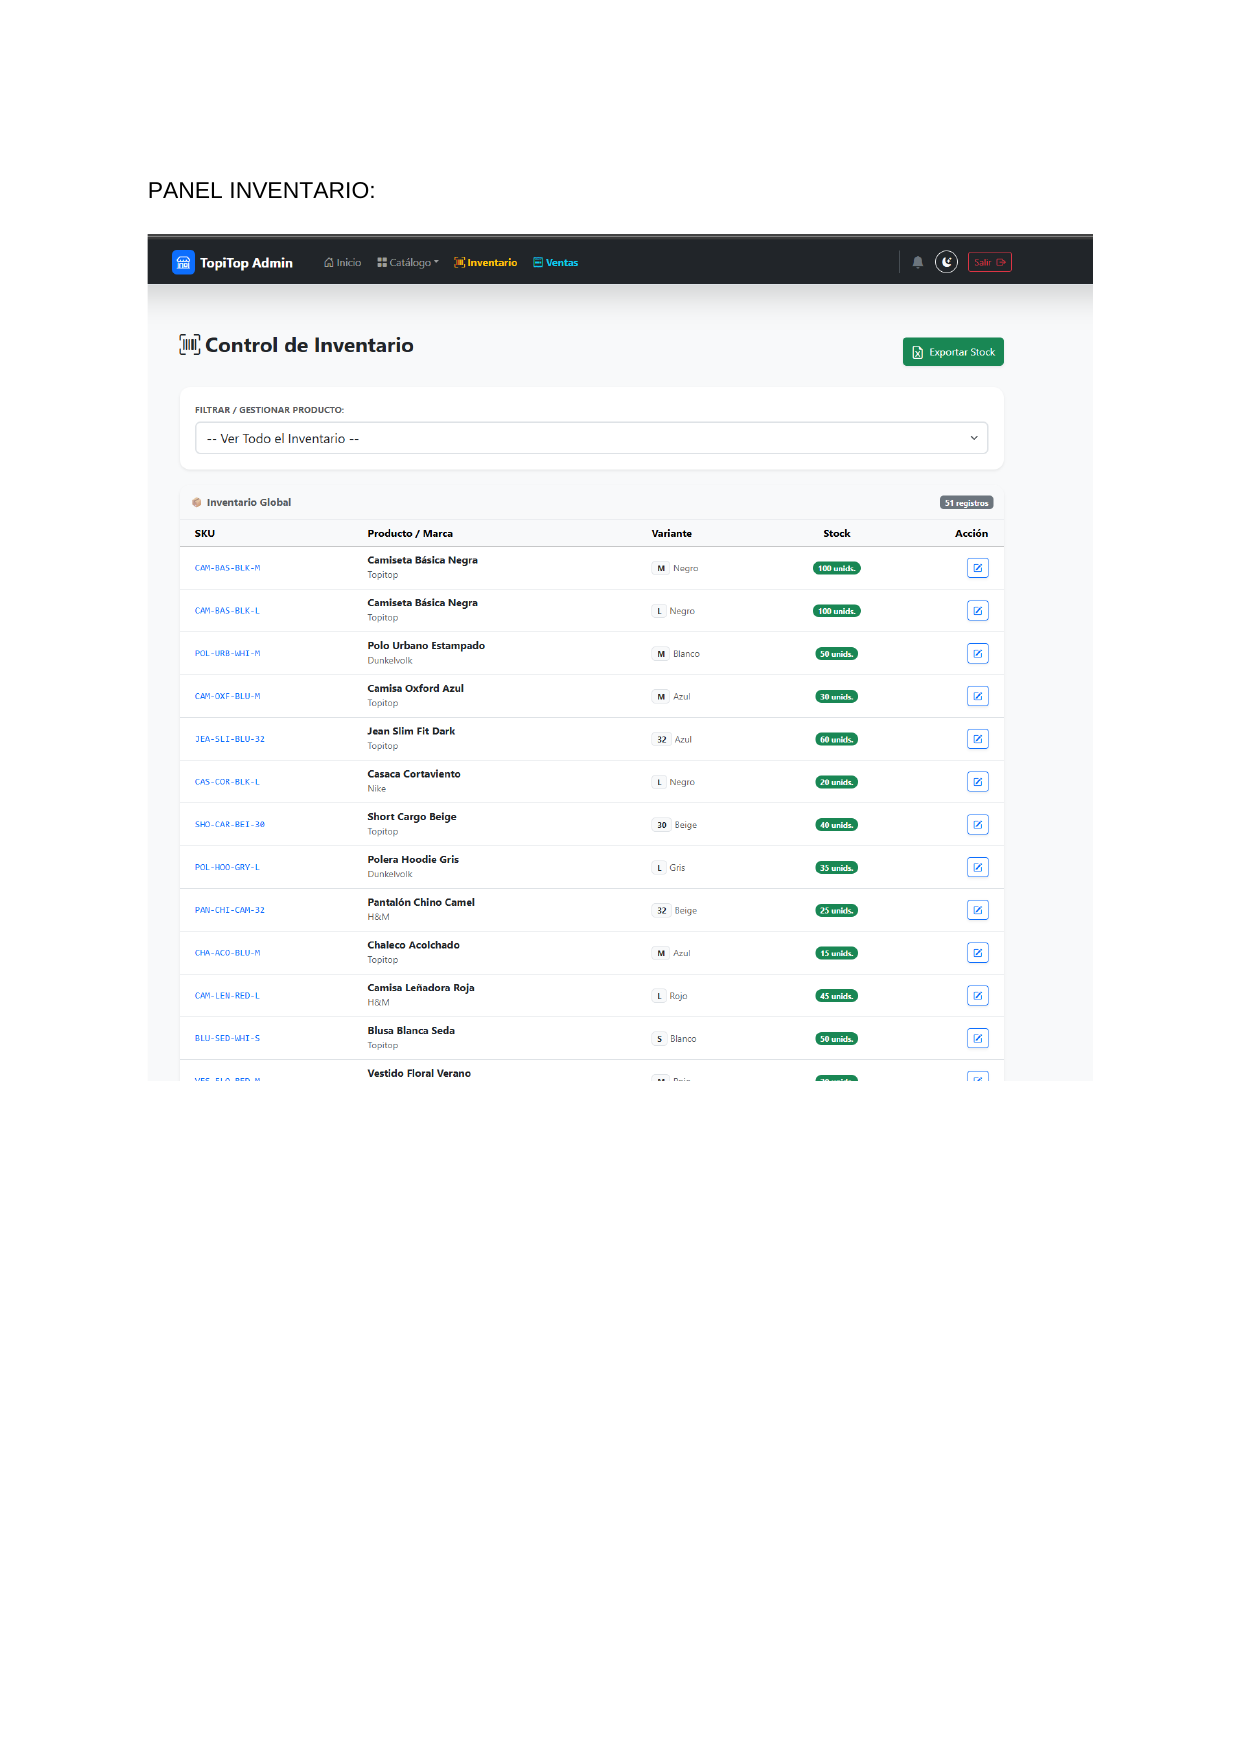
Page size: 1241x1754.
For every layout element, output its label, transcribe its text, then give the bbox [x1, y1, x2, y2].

text PANEL INVENTARIO: [148, 177, 1093, 203]
picture [147, 234, 1093, 1081]
